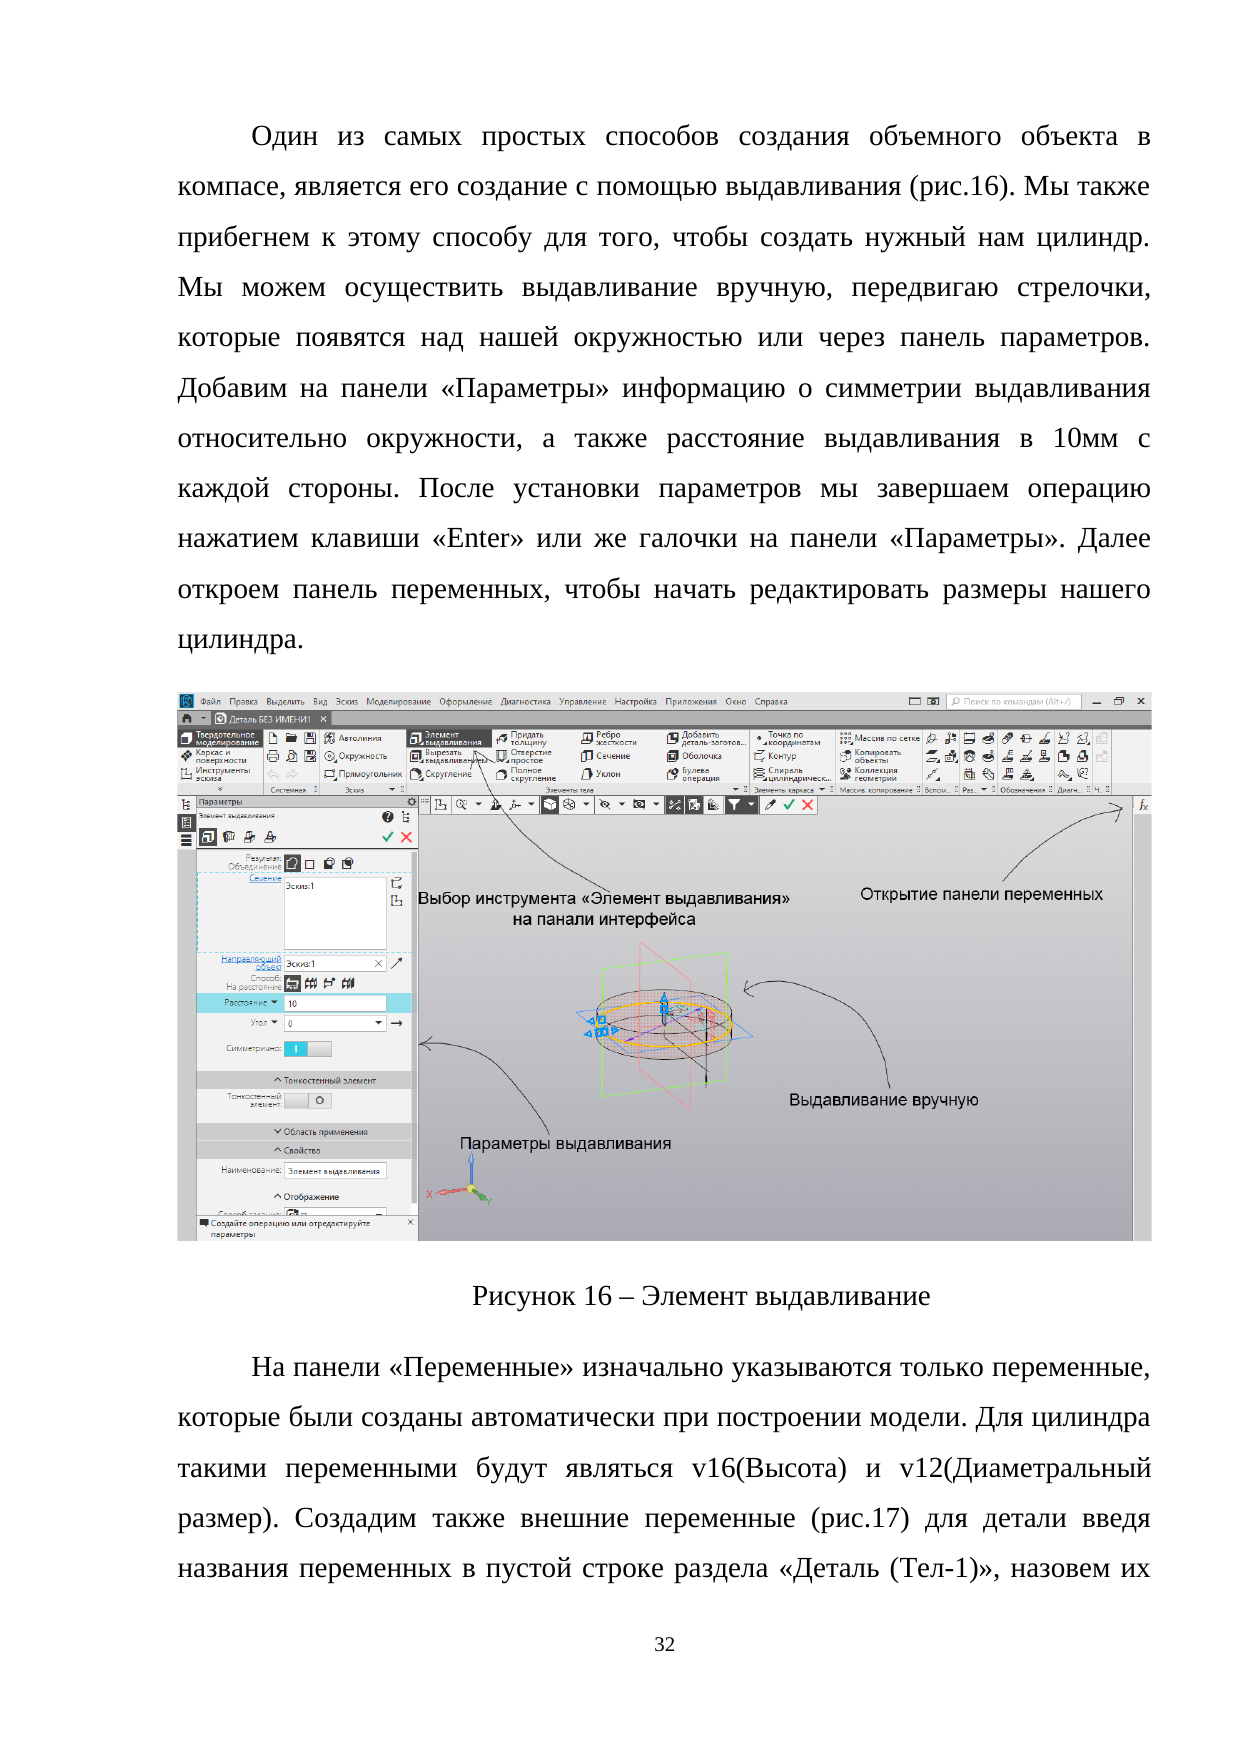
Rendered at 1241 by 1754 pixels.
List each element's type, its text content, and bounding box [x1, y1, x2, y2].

text Один из самых простых способов создания объемного объекта в компасе, является его создание с помощью выдавливания (рис.16). Мы также прибегнем к этому способу для того, чтобы создать нужный нам цилиндр. Мы можем осуществить выдавливание вручную, передвигаю стрелочки, которые появятся над нашей окружностью или через панель параметров. Добавим на панели «Параметры» информацию о симметрии выдавливания относительно окружности, а также расстояние выдавливания в 10мм с каждой стороны. После установки параметров мы завершаем операцию нажатием клавиши «Enter» или же галочки на панели «Параметры». Далее откроем панель переменных, чтобы начать редактировать размеры нашего цилиндра. [177, 118, 1152, 655]
text Рисунок 16 – Элемент выдавливание [177, 1278, 1152, 1312]
picture [177, 692, 1152, 1241]
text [177, 1349, 1152, 1584]
